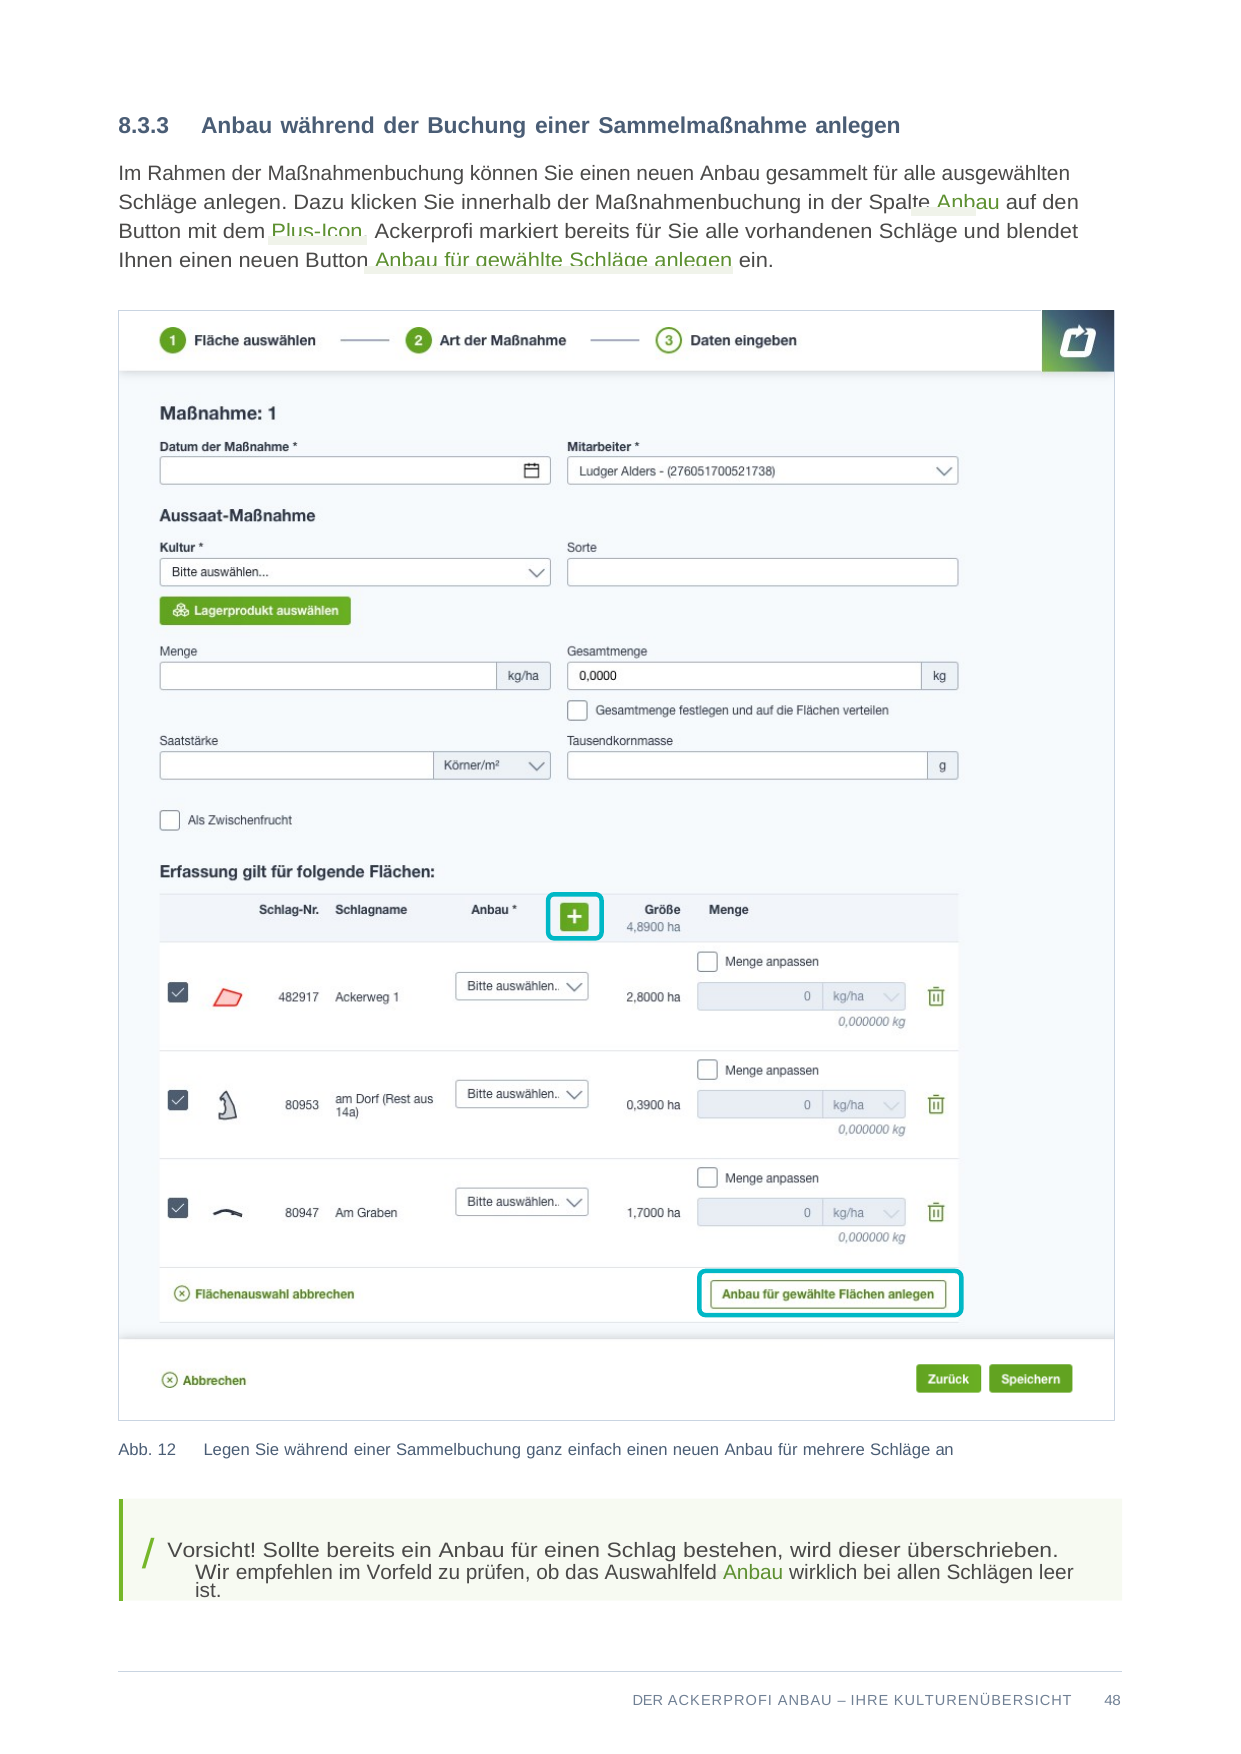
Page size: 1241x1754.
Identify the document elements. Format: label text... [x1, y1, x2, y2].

picture [119, 310, 1114, 1419]
subtitle Anbau während der Buchung einer Sammelmaßnahme anlegen [118, 112, 1240, 138]
text Im Rahmen der Maßnahmenbuchung können Sie einen neuen Anbau gesammelt für alle ausgewählten Schläge anlegen. Dazu klicken Sie innerhalb der Maßnahmenbuchung in der Spalte Anbau auf den Button mit dem Plus-Icon. Ackerprofi markiert bereits für Sie alle vorhandenen Schläge und blendet Ihnen einen neuen Button Anbau für gewählte Schläge anlegen ein. [118, 161, 1118, 271]
text Abb. 12 Legen Sie während einer Sammelbuchung ganz einfach einen neuen Anbau für mehrere Schläge an [118, 1440, 1240, 1459]
